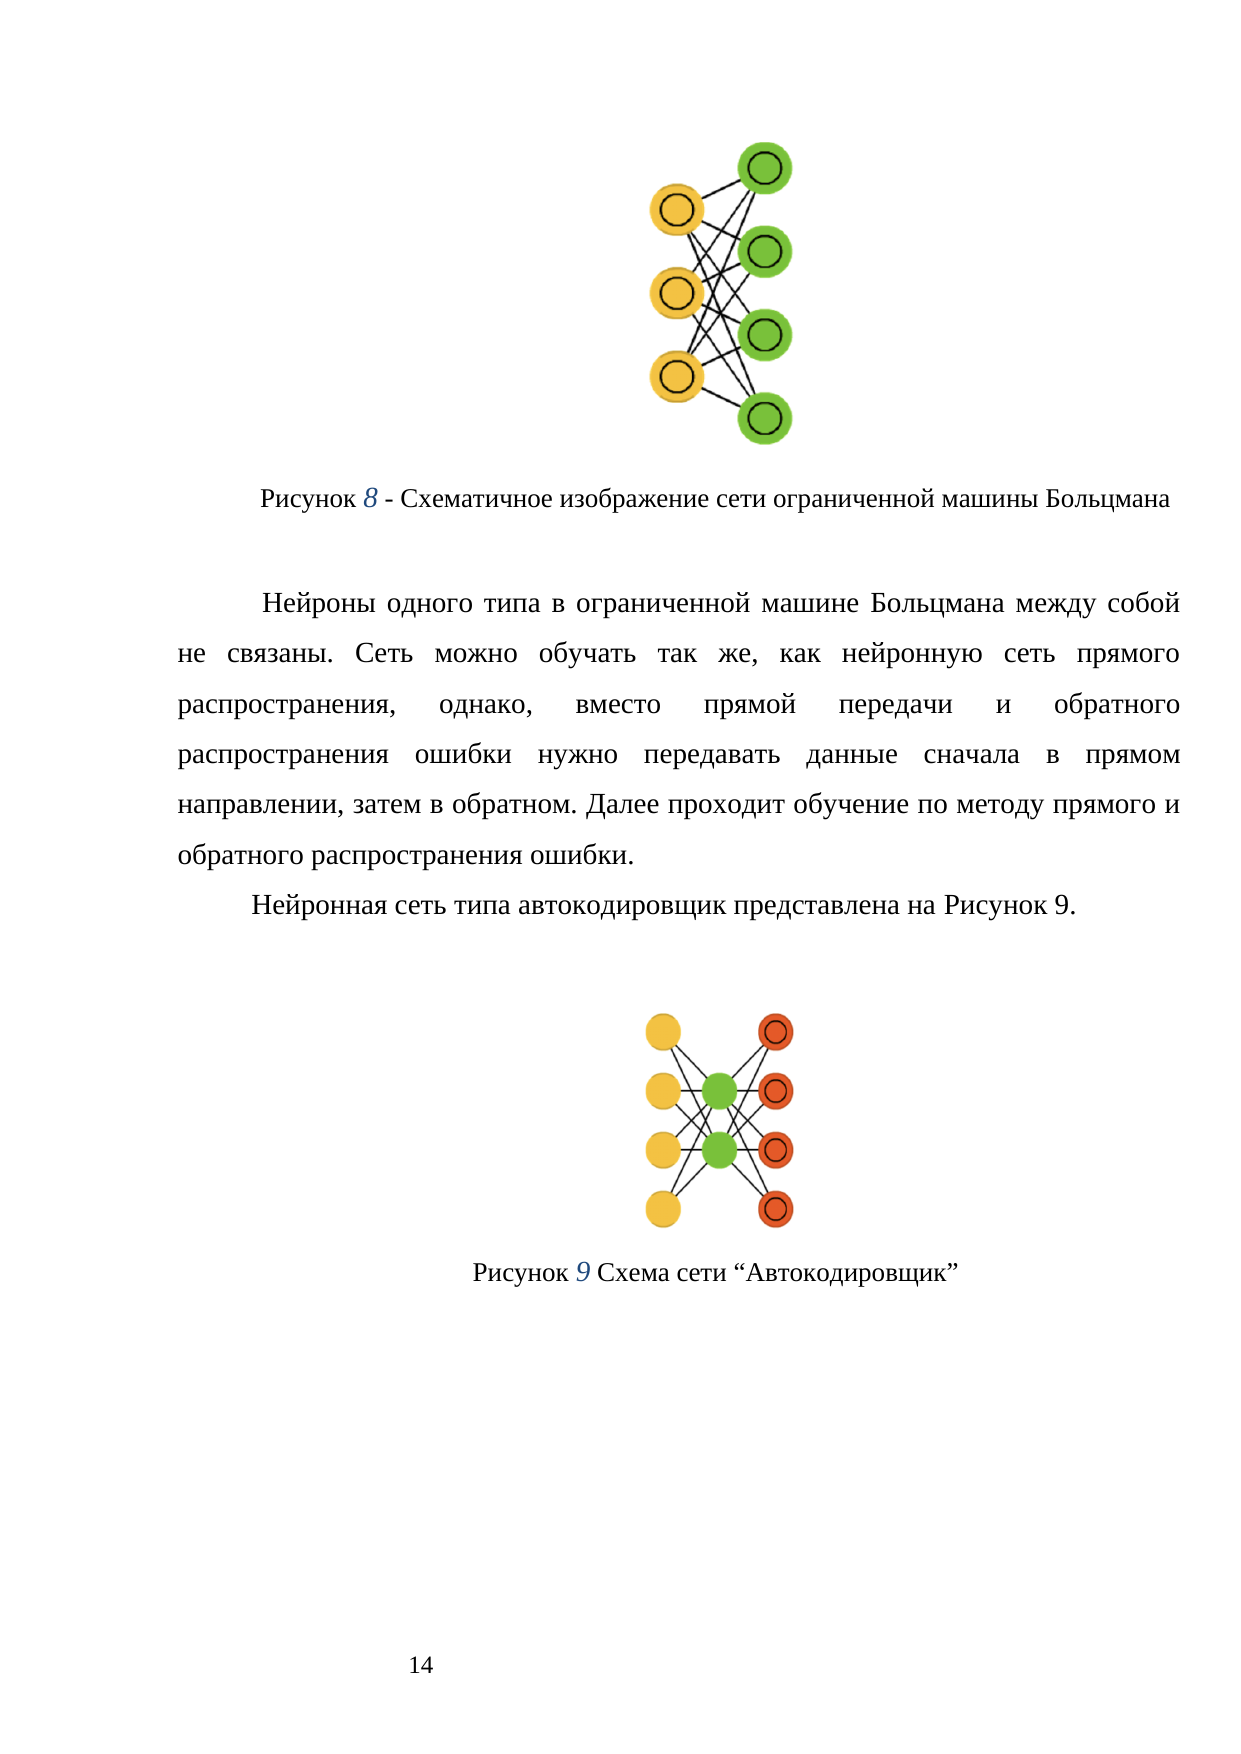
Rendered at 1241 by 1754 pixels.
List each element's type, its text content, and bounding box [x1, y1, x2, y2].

text Нейронная сеть типа автокодировщик представлена на Рисунок 9. [177, 887, 1181, 921]
text Нейроны одного типа в ограниченной машине Больцмана между собой не связаны. Сеть можно обучать так же, как нейронную сеть прямого распространения, однако, вместо прямой передачи и обратного распространения ошибки нужно передавать данные сначала в прямом направлении, затем в обратном. Далее проходит обучение по методу прямого и обратного распространения ошибки. [177, 585, 1181, 870]
text Рисунок 8 - Схематичное изображение сети ограниченной машины Больцмана [177, 481, 1181, 514]
picture [630, 987, 802, 1240]
picture [620, 118, 813, 467]
text Рисунок 9 Схема сети “Автокодировщик” [177, 1254, 1181, 1288]
